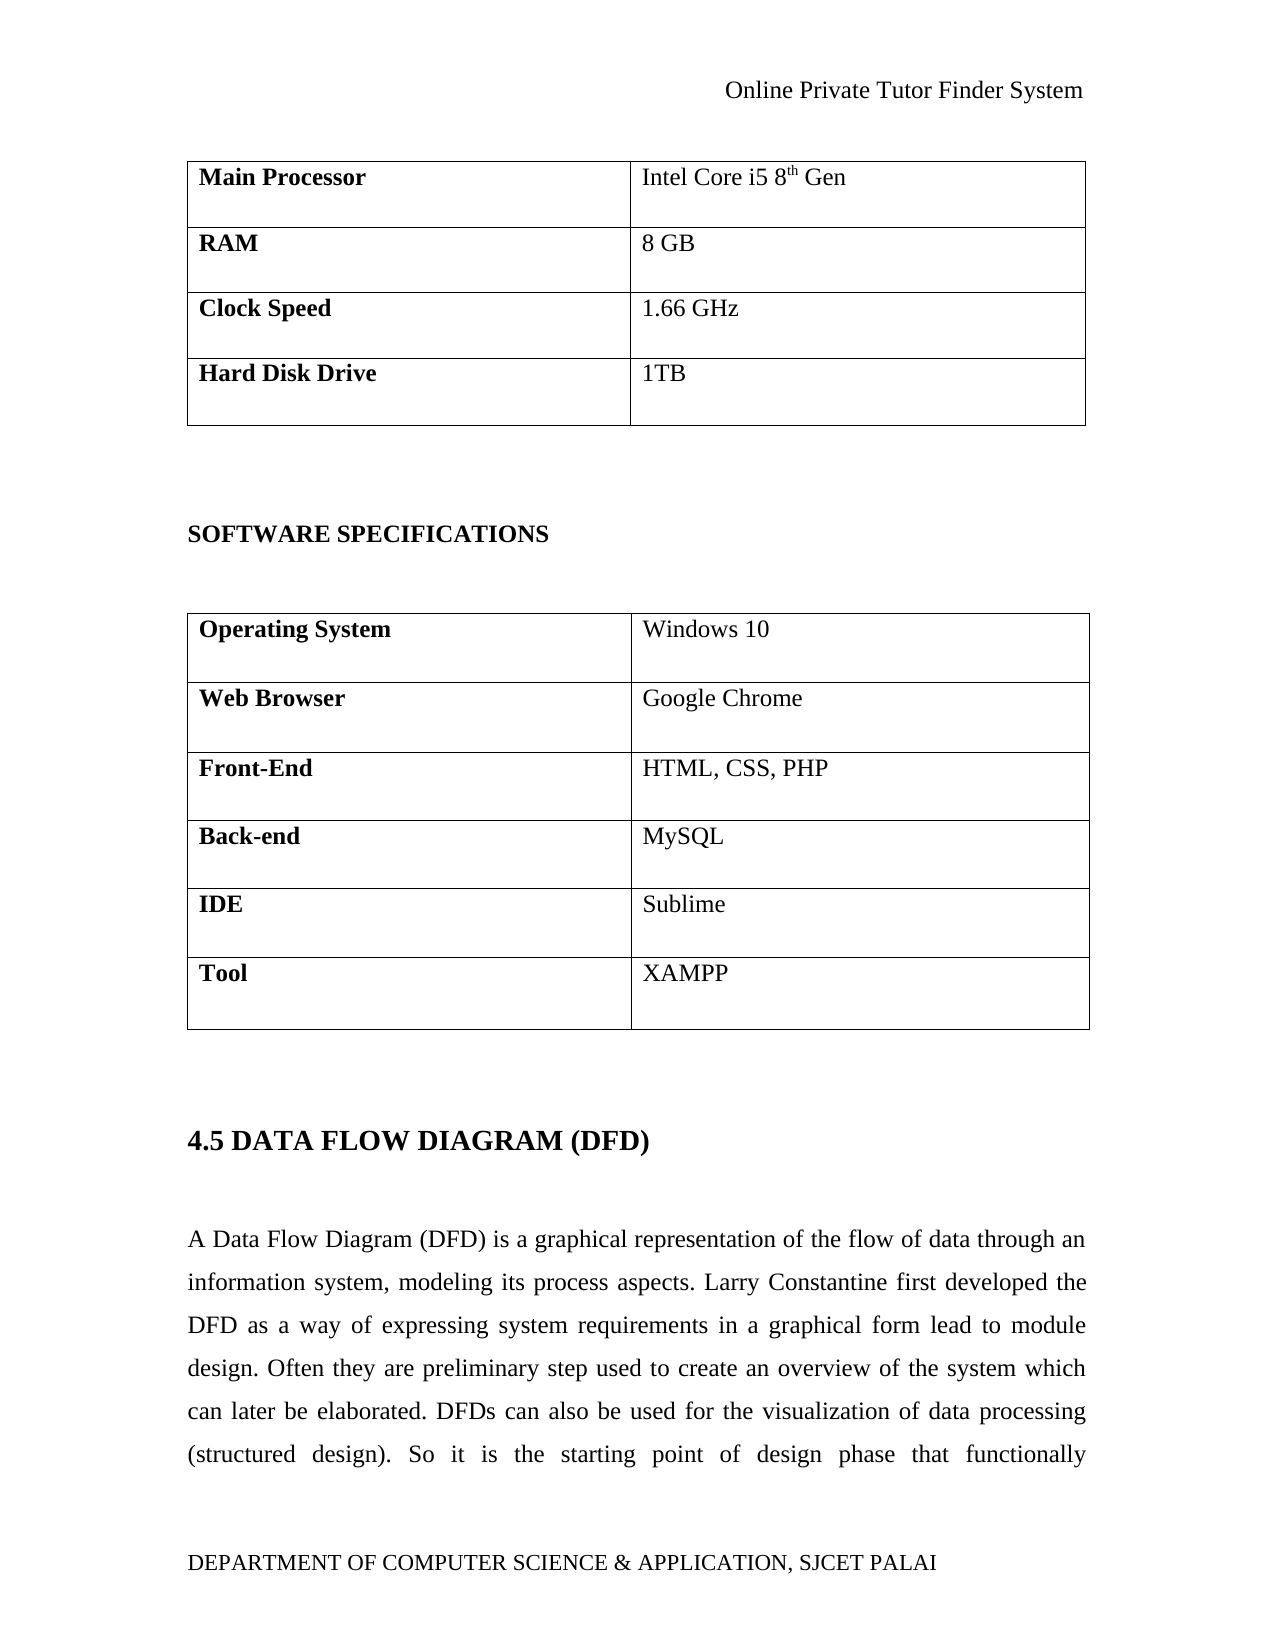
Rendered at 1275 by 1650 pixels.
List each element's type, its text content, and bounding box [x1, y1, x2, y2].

table_cell Tool [188, 958, 631, 1028]
table_cell Web Browser [188, 683, 631, 752]
table_cell Front-End [188, 753, 631, 820]
table_cell 8 GB [631, 228, 1085, 292]
table_header Main Processor [188, 162, 630, 227]
table_cell XAMPP [632, 958, 1089, 1028]
table_cell HTML, CSS, PHP [632, 753, 1089, 820]
table_cell 1TB [631, 359, 1085, 425]
table_cell RAM [188, 228, 630, 292]
table_cell Back-end [188, 821, 631, 888]
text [187, 1224, 1087, 1468]
table_cell 1.66 GHz [631, 293, 1085, 357]
text SOFTWARE SPECIFICATIONS [187, 519, 1087, 548]
table_cell Hard Disk Drive [188, 359, 630, 425]
text 4.5 DATA FLOW DIAGRAM (DFD) [187, 1123, 1087, 1157]
table_cell MySQL [632, 821, 1089, 888]
table_header Intel Core i5 8th Gen [631, 162, 1085, 227]
table_cell Sublime [632, 889, 1089, 957]
table_cell IDE [188, 889, 631, 957]
table_cell Clock Speed [188, 293, 630, 357]
table_cell Google Chrome [632, 683, 1089, 752]
table_header Windows 10 [632, 614, 1089, 682]
table_header Operating System [188, 614, 631, 682]
